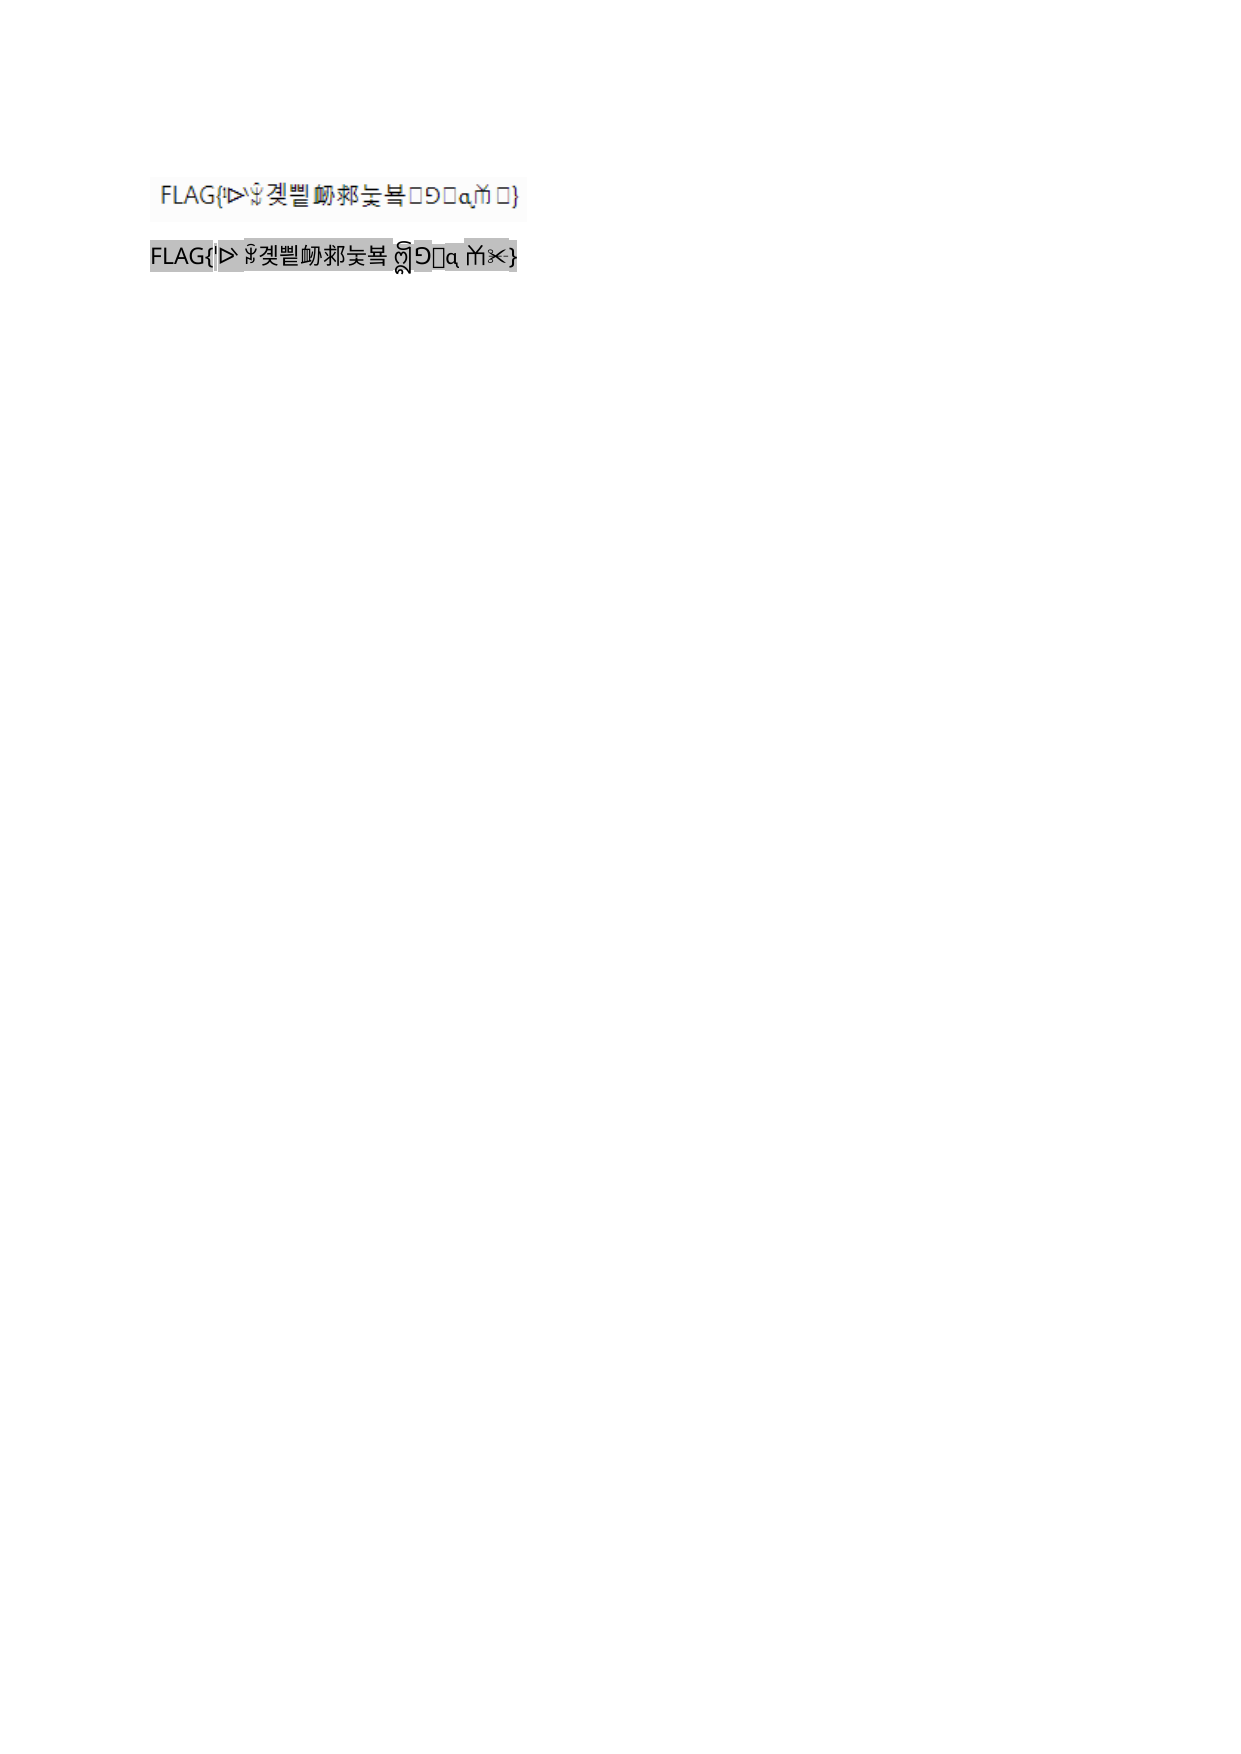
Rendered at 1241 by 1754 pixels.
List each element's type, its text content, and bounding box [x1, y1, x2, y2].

text FLAG{ˡᐭꅭ곚삍䘐䣇눛뵼ᩎꓨᶐㆰ} [509, 238, 1090, 272]
picture [150, 177, 527, 222]
text FLAG{ˡᐭꅭ곚삍䘐䣇눛뵼ᩎꓨᶐㆰ} [150, 238, 244, 272]
